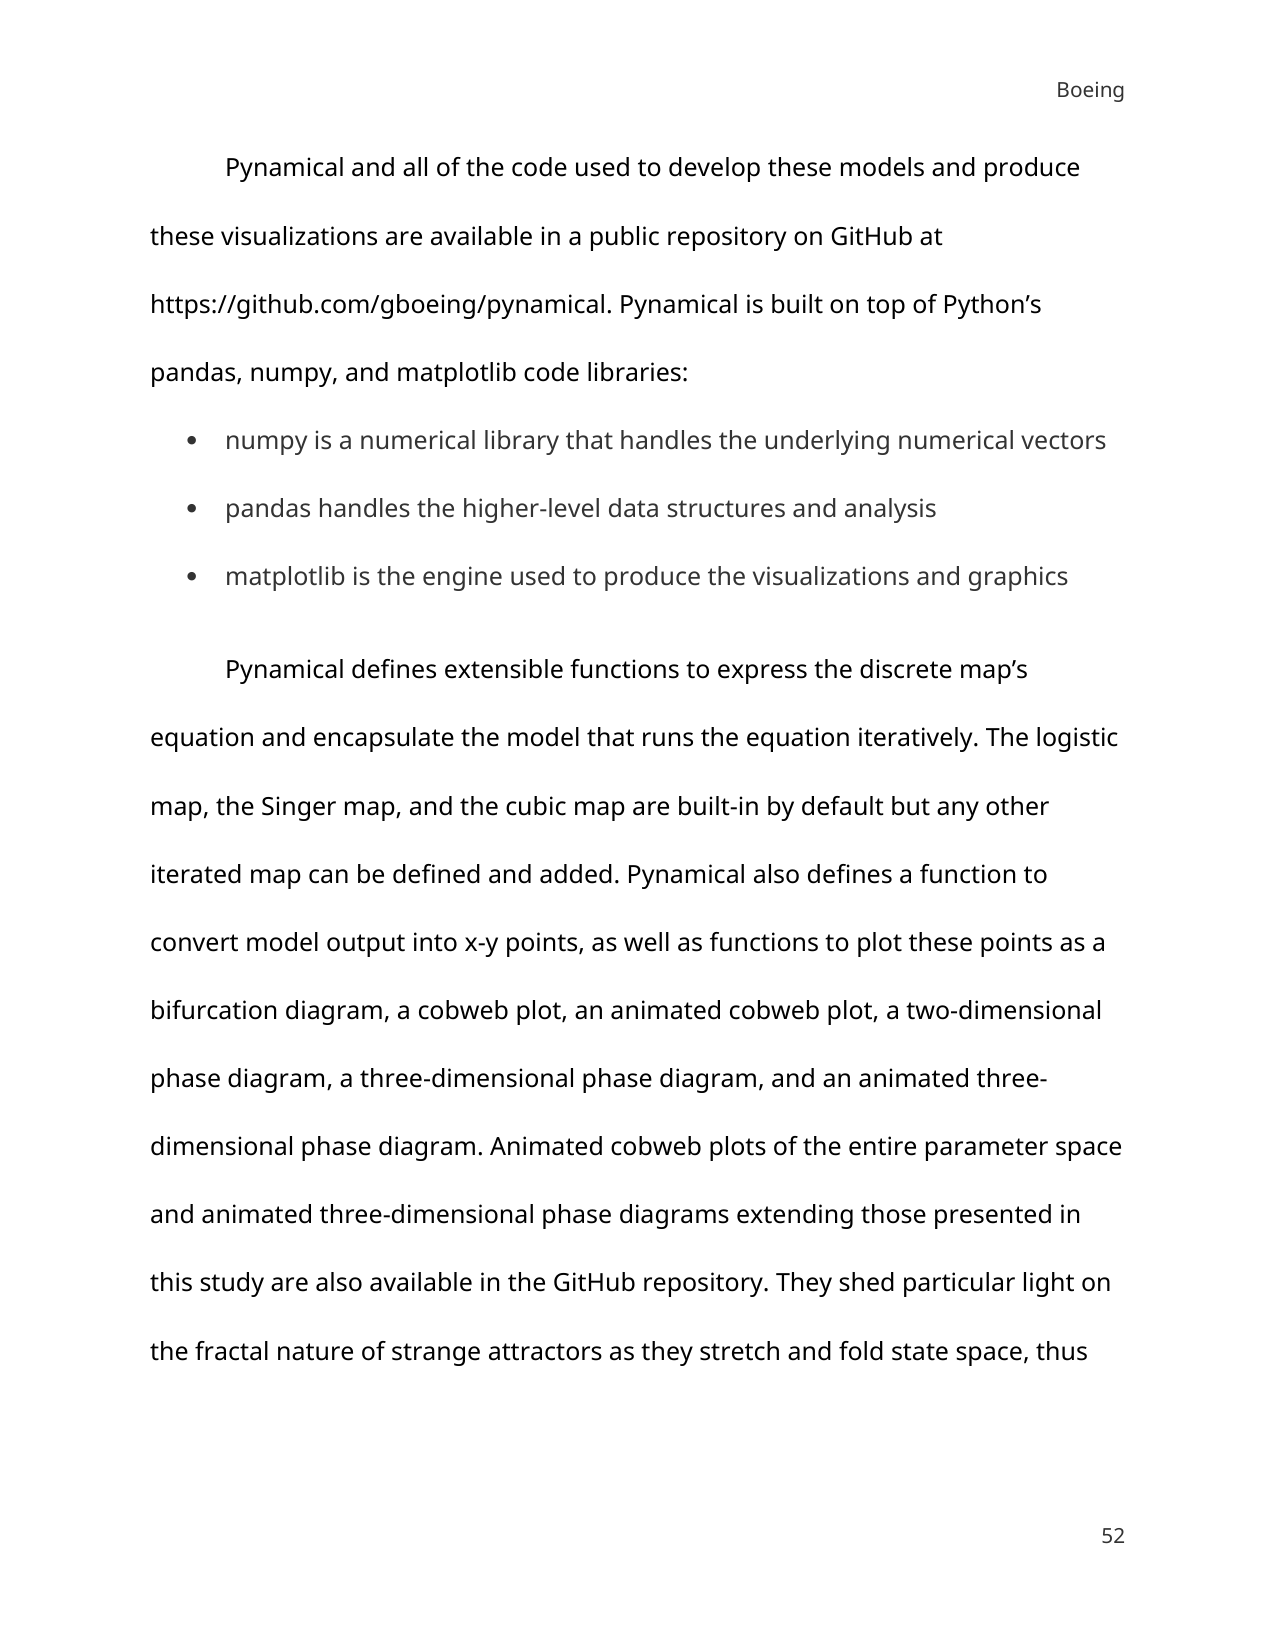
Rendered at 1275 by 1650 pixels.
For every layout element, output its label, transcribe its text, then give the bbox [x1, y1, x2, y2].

list matplotlib is the engine used to produce the visualizations and graphics [187, 559, 1125, 593]
text Pynamical and all of the code used to develop these models and produce these visualizations are available in a public repository on GitHub at https://github.com/gboeing/pynamical. Pynamical is built on top of Python’s pandas, numpy, and matplotlib code libraries: [150, 150, 1125, 388]
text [150, 652, 1125, 1367]
list numpy is a numerical library that handles the underlying numerical vectors [187, 422, 1125, 457]
list pandas handles the higher-level data structures and analysis [187, 491, 1125, 525]
